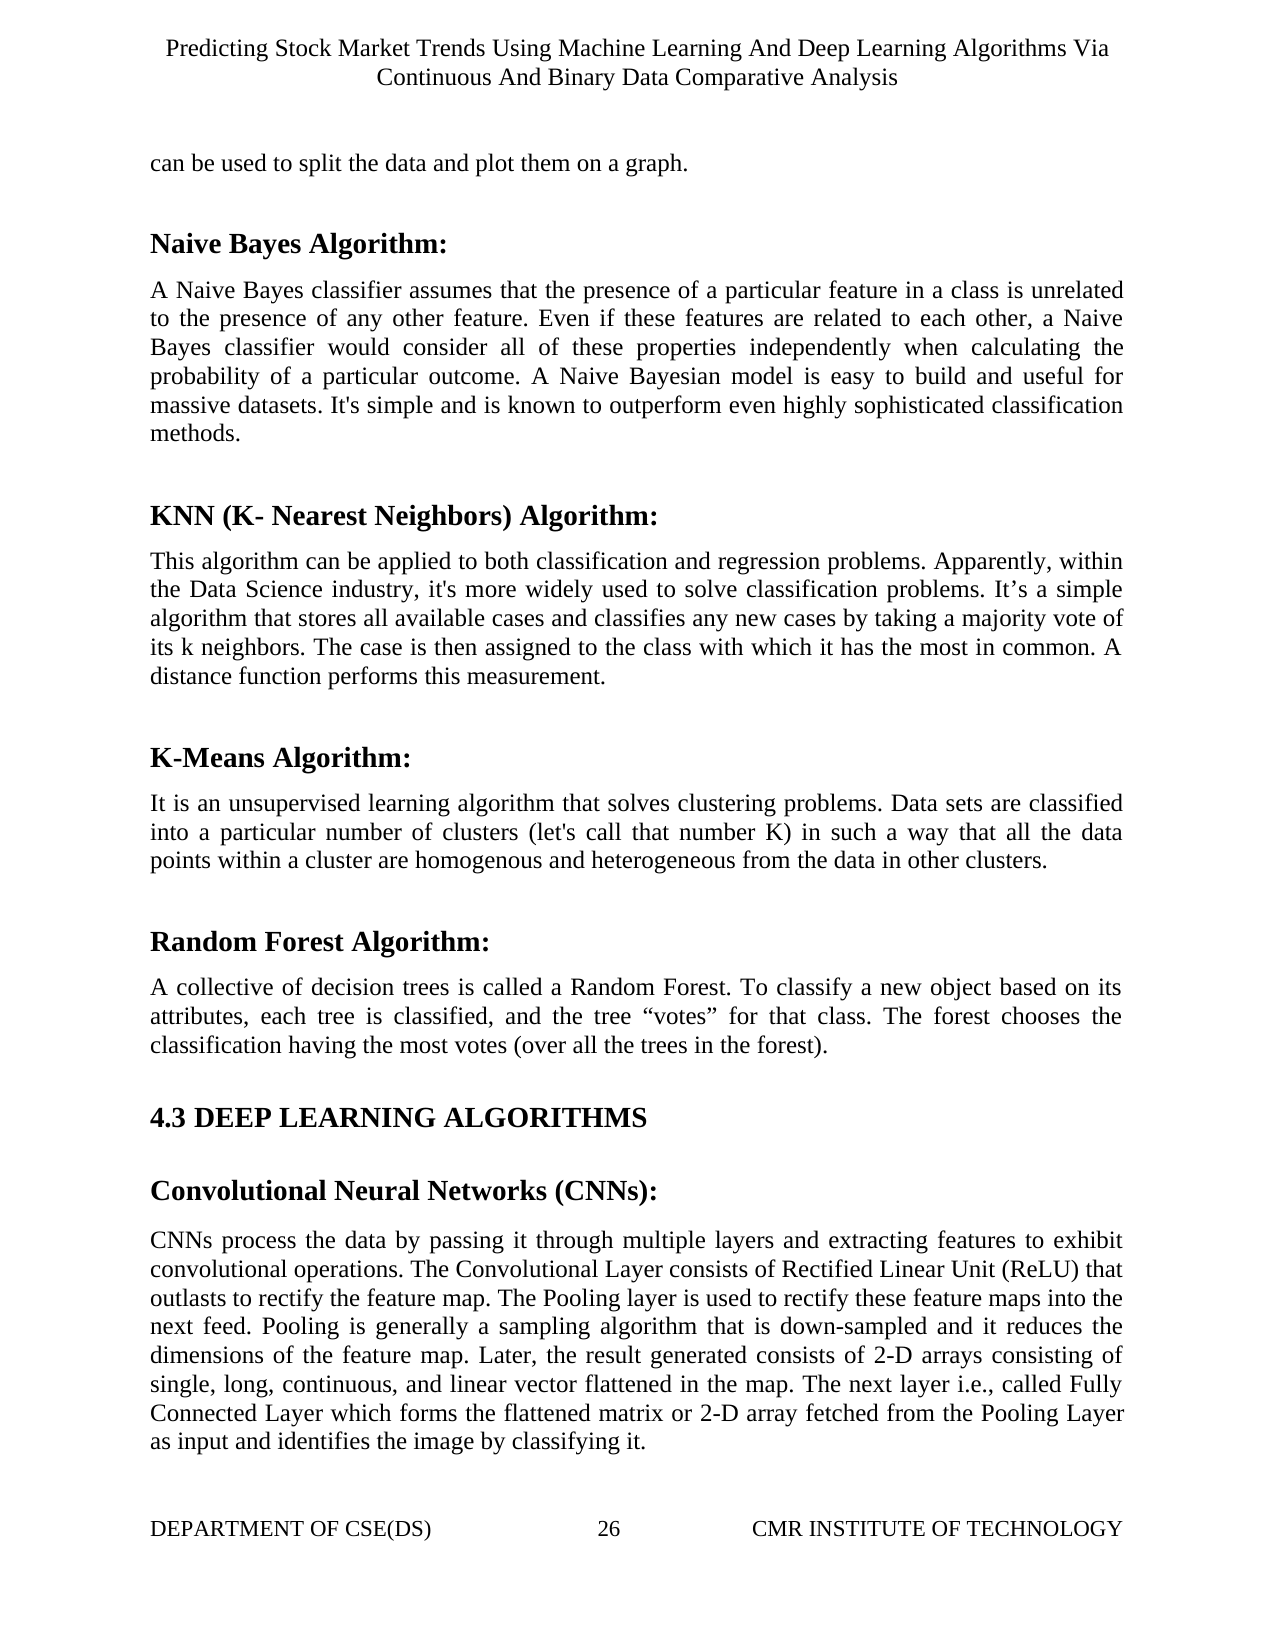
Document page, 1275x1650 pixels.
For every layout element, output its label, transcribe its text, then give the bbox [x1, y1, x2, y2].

text CNNs process the data by passing it through multiple layers and extracting features to exhibit convolutional operations. The Convolutional Layer consists of Rectified Linear Unit (ReLU) that outlasts to rectify the feature map. The Pooling layer is used to rectify these feature maps into the next feed. Pooling is generally a sampling algorithm that is down-sampled and it reduces the dimensions of the feature map. Later, the result generated consists of 2-D arrays consisting of single, long, continuous, and linear vector flattened in the map. The next layer i.e., called Fully Connected Layer which forms the flattened matrix or 2-D array fetched from the Pooling Layer as input and identifies the image by classifying it. [150, 1225, 1124, 1455]
subtitle K-Means Algorithm: [150, 740, 1275, 773]
subtitle Naive Bayes Algorithm: [150, 227, 1275, 260]
subtitle DEEP LEARNING ALGORITHMS Convolutional Neural Networks (CNNs): [150, 1061, 658, 1207]
subtitle Random Forest Algorithm: [150, 924, 1275, 958]
text can be used to split the data and plot them on a graph. [150, 148, 1275, 177]
subtitle KNN (K- Nearest Neighbors) Algorithm: [150, 498, 1275, 531]
text This algorithm can be applied to both classification and regression problems. Apparently, within the Data Science industry, it's more widely used to solve classification problems. It’s a simple algorithm that stores all available cases and classifies any new cases by taking a majority vote of its k neighbors. The case is then assigned to the class with which it has the most in common. A distance function performs this measurement. [150, 546, 1124, 689]
text A collective of decision trees is called a Random Forest. To classify a new object based on its attributes, each tree is classified, and the tree “votes” for that class. The forest chooses the classification having the most votes (over all the trees in the forest). [150, 972, 1124, 1059]
text A Naive Bayes classifier assumes that the presence of a particular feature in a class is unrelated to the presence of any other feature. Even if these features are related to each other, a Naive Bayes classifier would consider all of these properties independently when calculating the probability of a particular outcome. A Naive Bayesian model is easy to build and useful for massive datasets. It's simple and is known to outperform even highly sophisticated classification methods. [150, 275, 1124, 447]
text It is an unsupervised learning algorithm that solves clustering problems. Data sets are classified into a particular number of clusters (let's call that number K) in such a way that all the data points within a cluster are homogenous and heterogeneous from the data in other clusters. [150, 788, 1124, 874]
